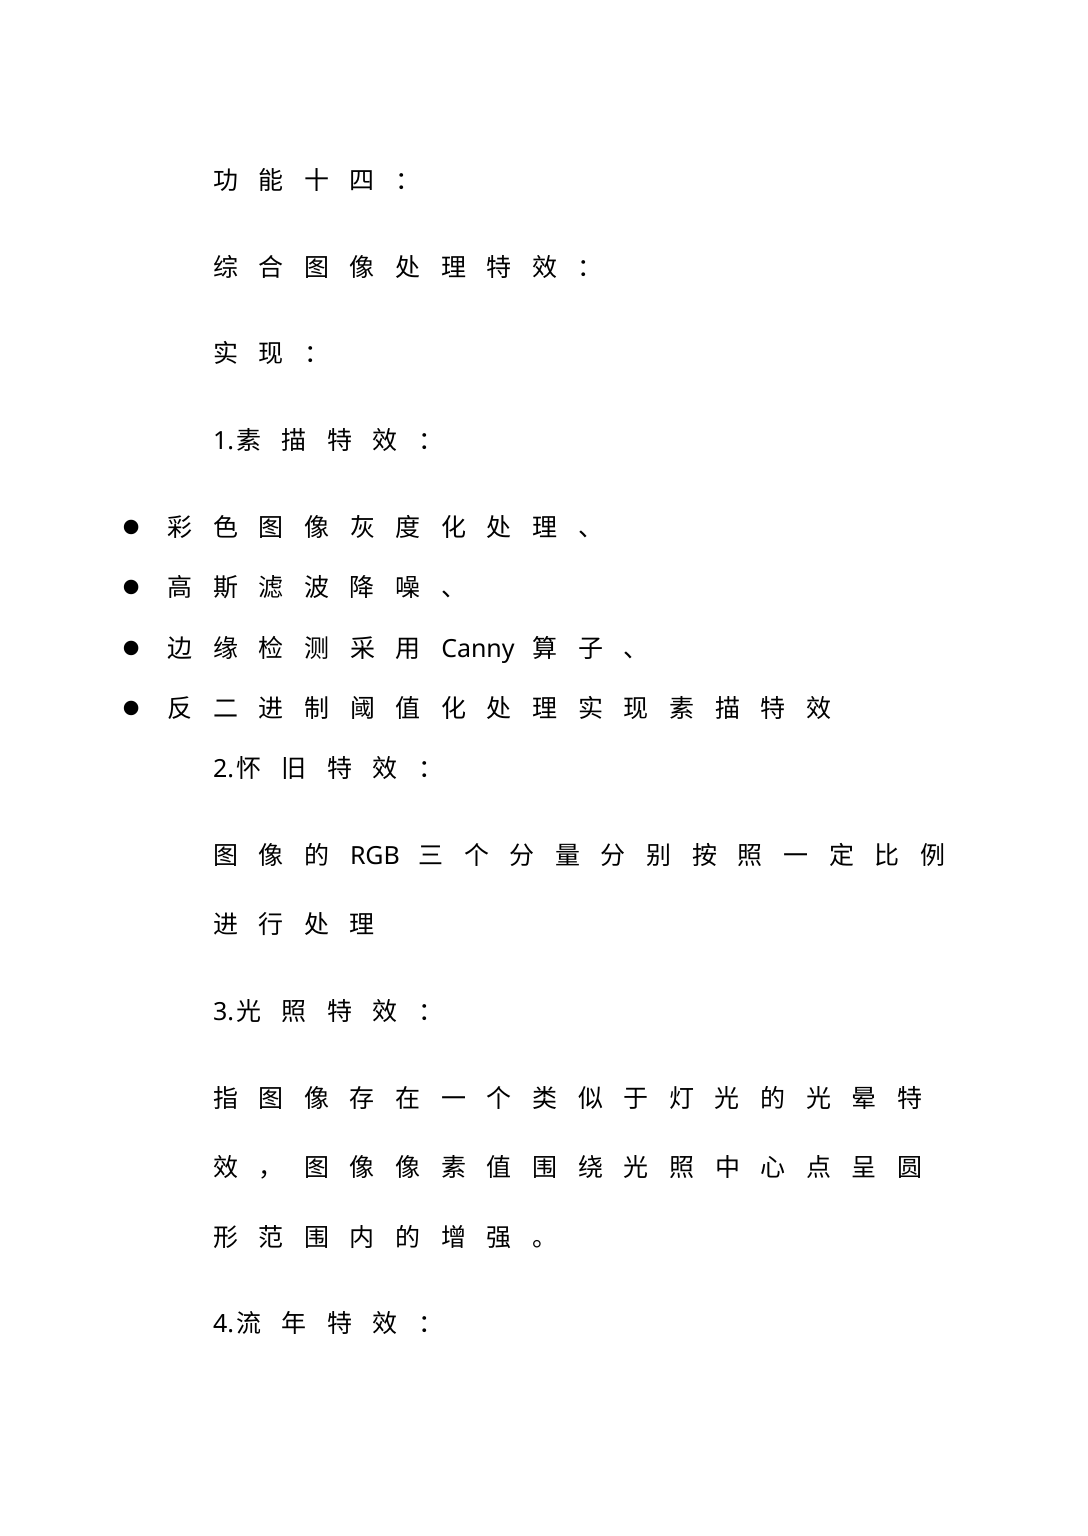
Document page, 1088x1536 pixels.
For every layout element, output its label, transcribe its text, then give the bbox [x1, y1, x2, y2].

list 彩色图像灰度化处理、 [122, 495, 966, 556]
list 边缘检测采用Canny算子、 [122, 616, 966, 676]
list 反二进制阈值化处理实现素描特效 [122, 676, 966, 737]
text 综合图像处理特效： [200, 235, 966, 296]
text 实现： [200, 322, 966, 382]
text 指图像存在一个类似于灯光的光晕特效，图像像素值围绕光照中心点呈圆形范围内的增强。 [200, 1066, 966, 1266]
text 3.光照特效： [200, 979, 966, 1040]
text 功能十四： [200, 148, 966, 209]
text 2.怀旧特效： [200, 737, 966, 797]
text 4.流年特效： [200, 1292, 966, 1352]
list 高斯滤波降噪、 [122, 556, 966, 616]
text 图像的RGB三个分量分别按照一定比例进行处理 [200, 823, 966, 953]
text 1.素描特效： [200, 408, 966, 469]
